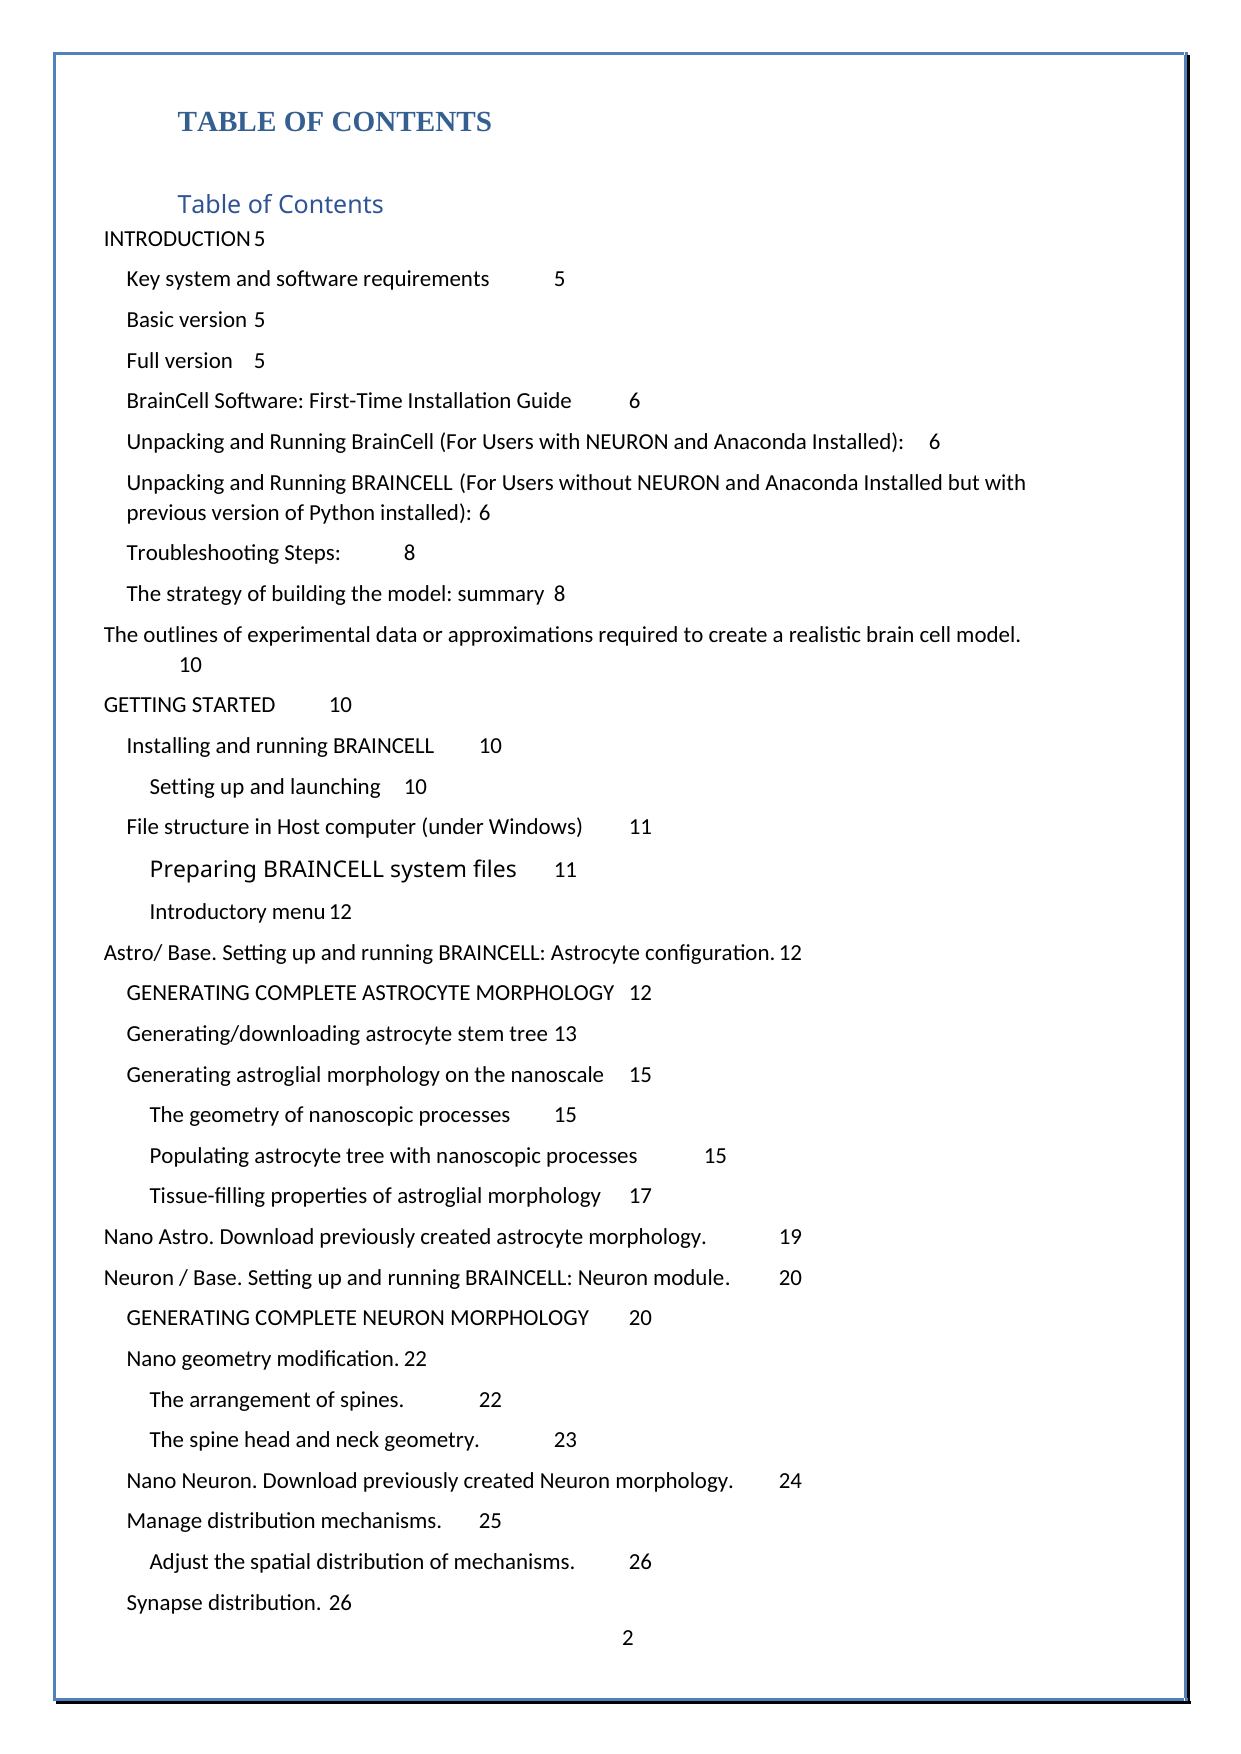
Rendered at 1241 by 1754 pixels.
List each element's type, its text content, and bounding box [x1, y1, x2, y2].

text TABLE OF CONTENTS [103, 104, 1093, 137]
